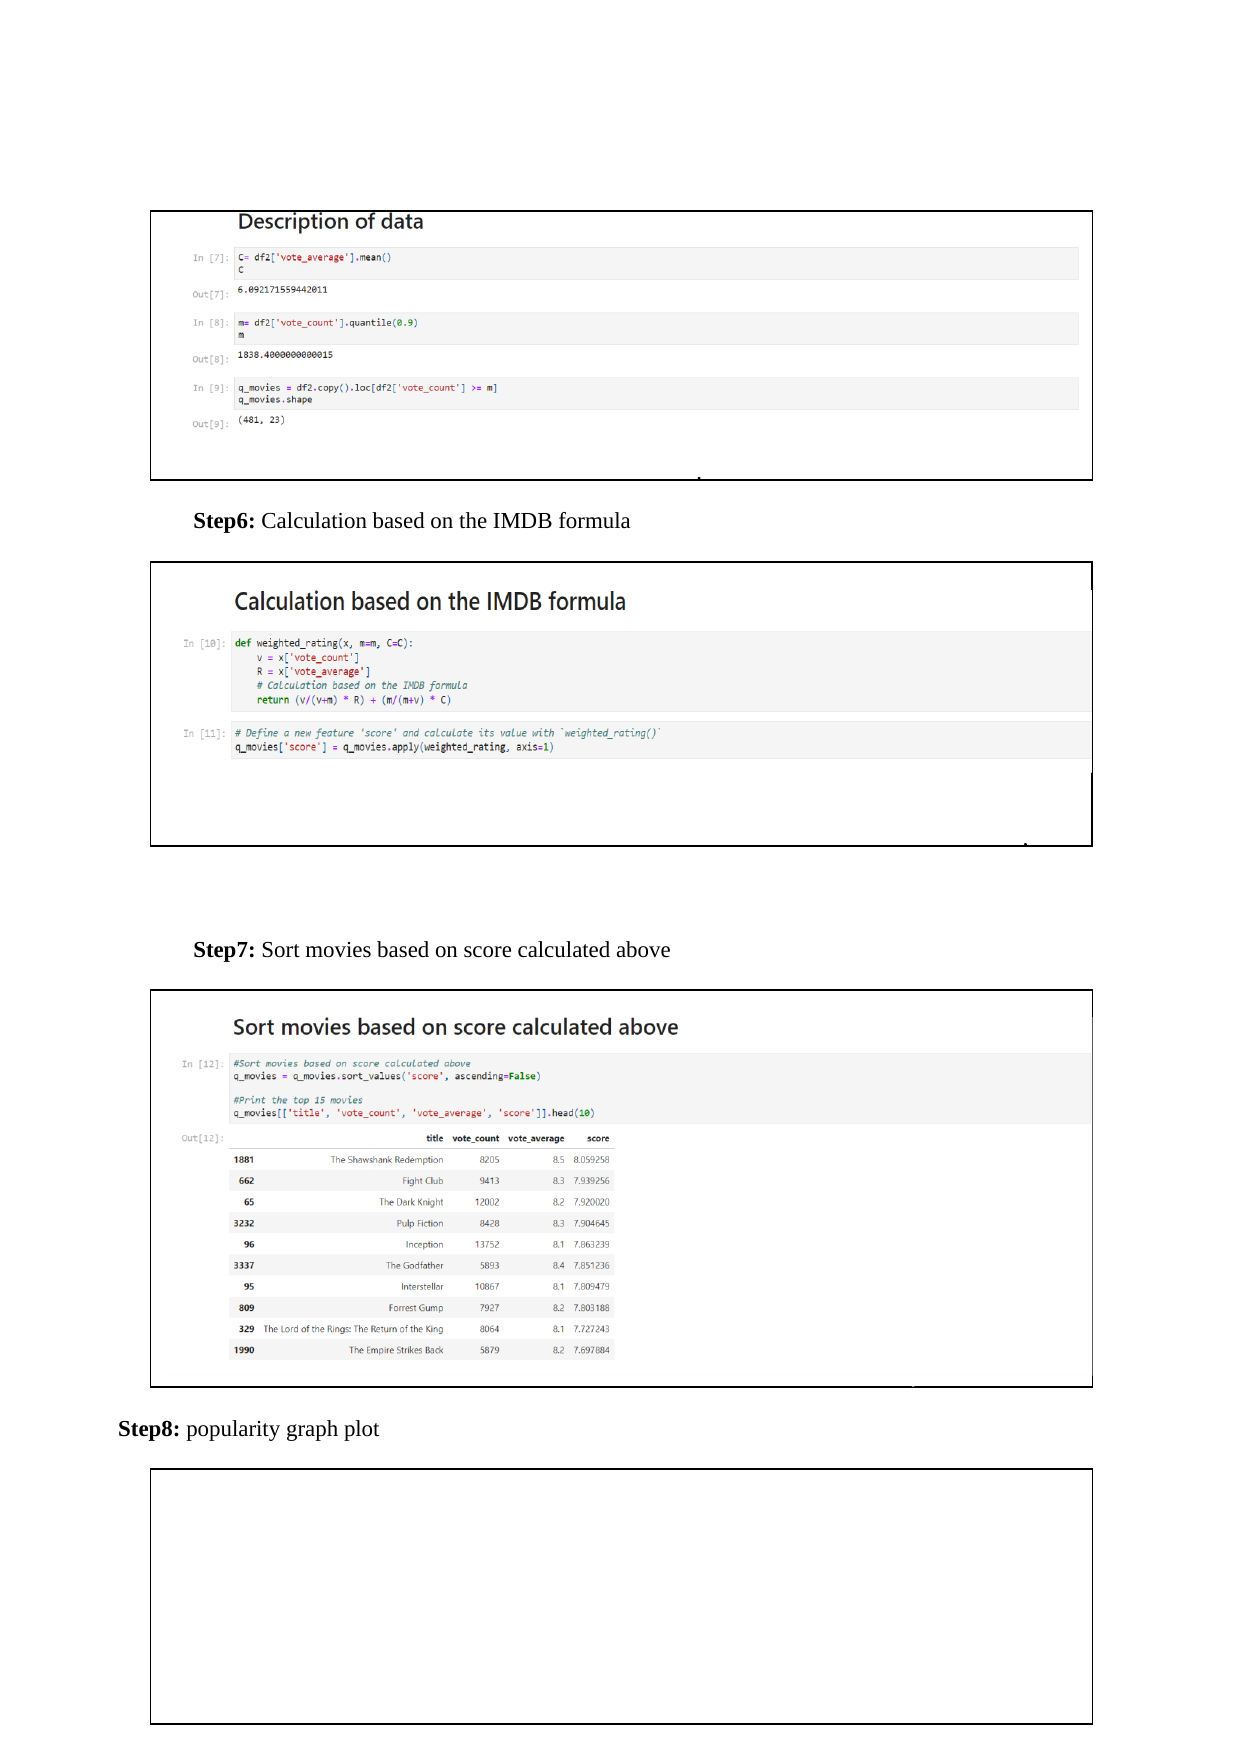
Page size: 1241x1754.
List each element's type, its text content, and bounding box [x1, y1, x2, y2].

picture [162, 212, 1089, 480]
table_header [151, 212, 162, 479]
text Step6: Calculation based on the IMDB formula [193, 507, 1134, 534]
table_header [151, 563, 1091, 845]
picture [162, 1017, 1093, 1387]
table_header [151, 1470, 1092, 1723]
table_header [151, 991, 1092, 1386]
text Step7: Sort movies based on score calculated above [193, 936, 1134, 962]
text Step8: popularity graph plot [118, 1415, 1134, 1441]
picture [183, 590, 1092, 846]
